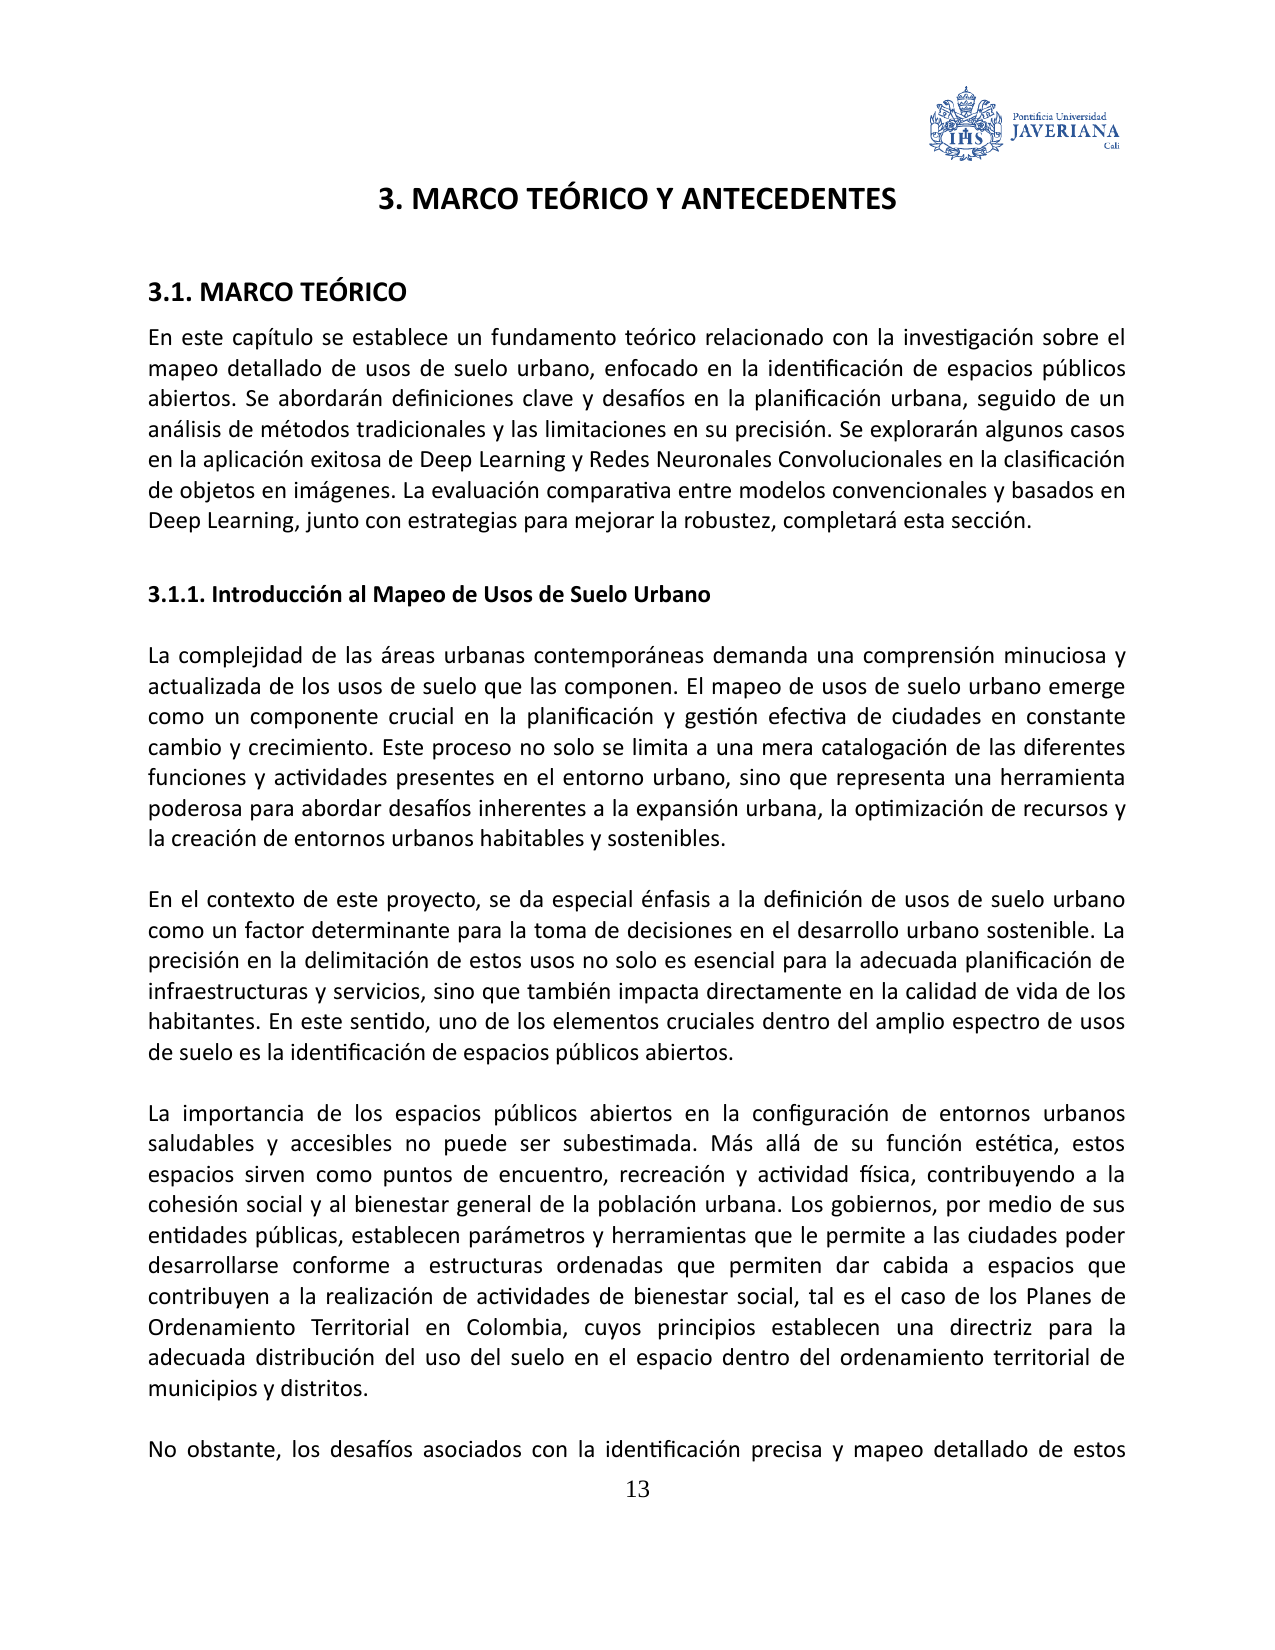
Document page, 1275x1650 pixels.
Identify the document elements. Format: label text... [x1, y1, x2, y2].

subtitle 3. MARCO TEÓRICO Y ANTECEDENTES [148, 177, 1127, 218]
subtitle 3.1.1. Introducción al Mapeo de Usos de Suelo Urbano [148, 578, 1127, 609]
text En este capítulo se establece un fundamento teórico relacionado con la investigación sobre el mapeo detallado de usos de suelo urbano, enfocado en la identificación de espacios públicos abiertos. Se abordarán definiciones clave y desafíos en la planificación urbana, seguido de un análisis de métodos tradicionales y las limitaciones en su precisión. Se explorarán algunos casos en la aplicación exitosa de Deep Learning y Redes Neuronales Convolucionales en la clasificación de objetos en imágenes. La evaluación comparativa entre modelos convencionales y basados en Deep Learning, junto con estrategias para mejorar la robustez, completará esta sección. [148, 322, 1127, 535]
text La importancia de los espacios públicos abiertos en la configuración de entornos urbanos saludables y accesibles no puede ser subestimada. Más allá de su función estética, estos espacios sirven como puntos de encuentro, recreación y actividad física, contribuyendo a la cohesión social y al bienestar general de la población urbana. Los gobiernos, por medio de sus entidades públicas, establecen parámetros y herramientas que le permite a las ciudades poder desarrollarse conforme a estructuras ordenadas que permiten dar cabida a espacios que contribuyen a la realización de actividades de bienestar social, tal es el caso de los Planes de Ordenamiento Territorial en Colombia, cuyos principios establecen una directriz para la adecuada distribución del uso del suelo en el espacio dentro del ordenamiento territorial de municipios y distritos. [148, 1097, 1127, 1402]
text La complejidad de las áreas urbanas contemporáneas demanda una comprensión minuciosa y actualizada de los usos de suelo que las componen. El mapeo de usos de suelo urbano emerge como un componente crucial en la planificación y gestión efectiva de ciudades en constante cambio y crecimiento. Este proceso no solo se limita a una mera catalogación de las diferentes funciones y actividades presentes en el entorno urbano, sino que representa una herramienta poderosa para abordar desafíos inherentes a la expansión urbana, la optimización de recursos y la creación de entornos urbanos habitables y sostenibles. [148, 609, 1127, 853]
picture [920, 75, 1128, 172]
subtitle 3.1. MARCO TEÓRICO [148, 273, 1127, 309]
text En el contexto de este proyecto, se da especial énfasis a la definición de usos de suelo urbano como un factor determinante para la toma de decisiones en el desarrollo urbano sostenible. La precisión en la delimitación de estos usos no solo es esencial para la adecuada planificación de infraestructuras y servicios, sino que también impacta directamente en la calidad de vida de los habitantes. En este sentido, uno de los elementos cruciales dentro del amplio espectro de usos de suelo es la identificación de espacios públicos abiertos. [148, 883, 1127, 1067]
